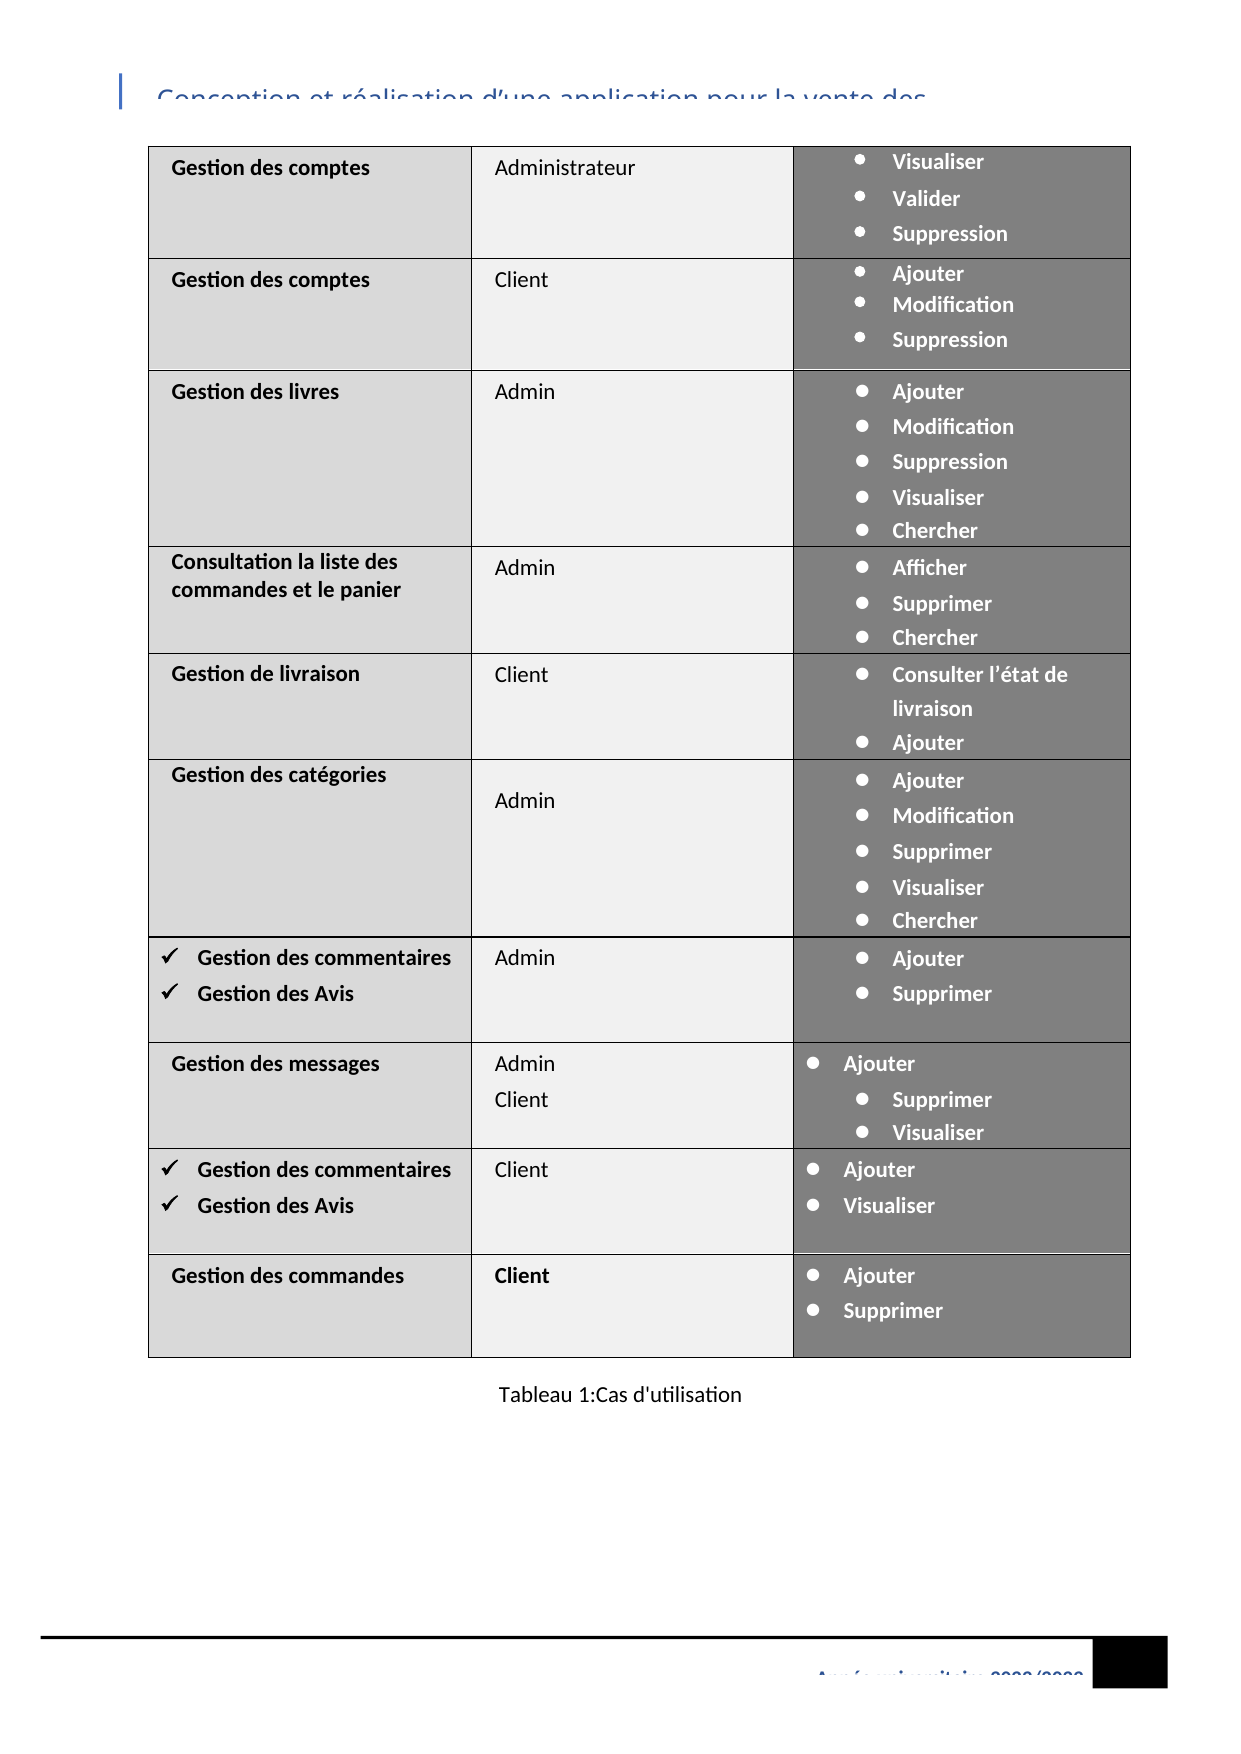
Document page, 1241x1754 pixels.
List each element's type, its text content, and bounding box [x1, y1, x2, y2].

table_header Administrateur [472, 147, 793, 258]
table_header Gestion des comptes [149, 147, 471, 258]
table_cell Admin [472, 760, 793, 936]
table_cell Consultation la liste des commandes et le panier [149, 547, 471, 653]
table_cell Gestion des comptes [149, 259, 471, 369]
table_cell Admin [472, 371, 793, 546]
table_header Visualiser Valider Suppression [794, 147, 1130, 258]
table_cell Gestion des catégories [149, 760, 471, 936]
table_cell Admin [472, 938, 793, 1042]
table_cell Admin [472, 547, 793, 653]
table_cell Ajouter Modification Suppression Visualiser Chercher [794, 371, 1130, 546]
table_cell Ajouter Visualiser [794, 1149, 1130, 1253]
table_cell Ajouter Supprimer [794, 1255, 1130, 1357]
table_cell Ajouter Supprimer [794, 938, 1130, 1042]
table_cell Ajouter Modification Suppression [794, 259, 1130, 369]
text Tableau 1:Cas d'utilisation [28, 1380, 1212, 1408]
table_cell Afficher Supprimer Chercher [794, 547, 1130, 653]
table_cell Client [472, 1255, 793, 1357]
table_cell Client [472, 259, 793, 369]
table_cell Gestion des messages [149, 1043, 471, 1148]
table_cell Client [472, 1149, 793, 1253]
table_cell Ajouter Modification Supprimer Visualiser Chercher [794, 760, 1130, 936]
table_cell Gestion des commentaires Gestion des Avis [149, 1149, 471, 1253]
table_cell Ajouter Supprimer Visualiser [794, 1043, 1130, 1148]
table_cell Gestion des livres [149, 371, 471, 546]
table_cell Gestion de livraison [149, 654, 471, 759]
table_cell Client [472, 654, 793, 759]
table_cell Gestion des commentaires Gestion des Avis [149, 938, 471, 1042]
table_cell Gestion des commandes [149, 1255, 471, 1357]
table_cell Admin Client [472, 1043, 793, 1148]
table_cell Consulter l’état de livraison Ajouter [794, 654, 1130, 759]
